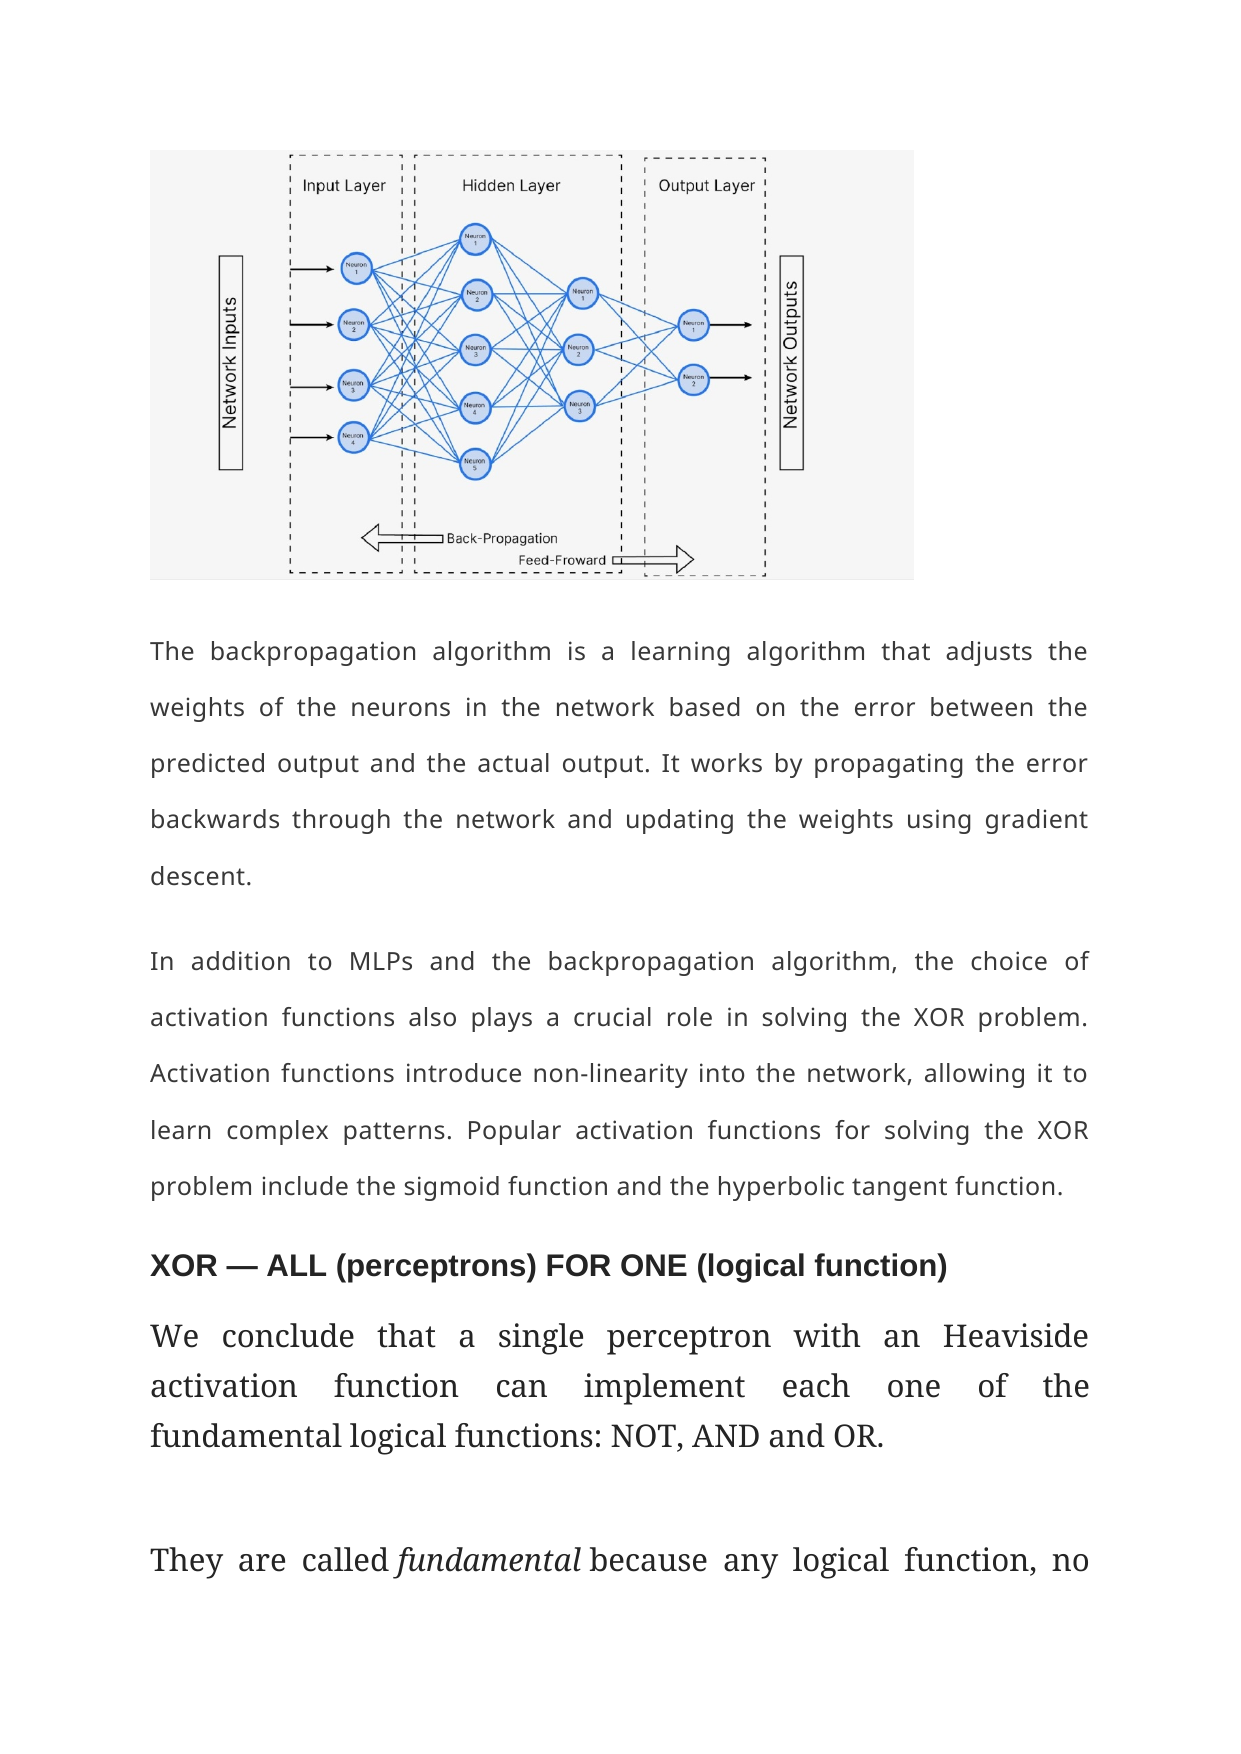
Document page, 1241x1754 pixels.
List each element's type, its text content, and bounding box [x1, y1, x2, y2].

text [150, 1480, 1090, 1580]
subtitle XOR — ALL (perceptrons) FOR ONE (logical function) [150, 1246, 1090, 1283]
text In addition to MLPs and the backpropagation algorithm, the choice of activation functions also plays a crucial role in solving the XOR problem. Activation functions introduce non-linearity into the network, allowing it to learn complex patterns. Popular activation functions for solving the XOR problem include the sigmoid function and the hyperbolic tangent function. [150, 921, 1090, 1203]
text We conclude that a single perceptron with an Heaviside activation function can implement each one of the fundamental logical functions: NOT, AND and OR. [150, 1307, 1090, 1457]
picture [150, 150, 914, 580]
text The backpropagation algorithm is a learning algorithm that adjusts the weights of the neurons in the network based on the error between the predicted output and the actual output. It works by propagating the error backwards through the network and updating the weights using gradient descent. [150, 611, 1090, 892]
